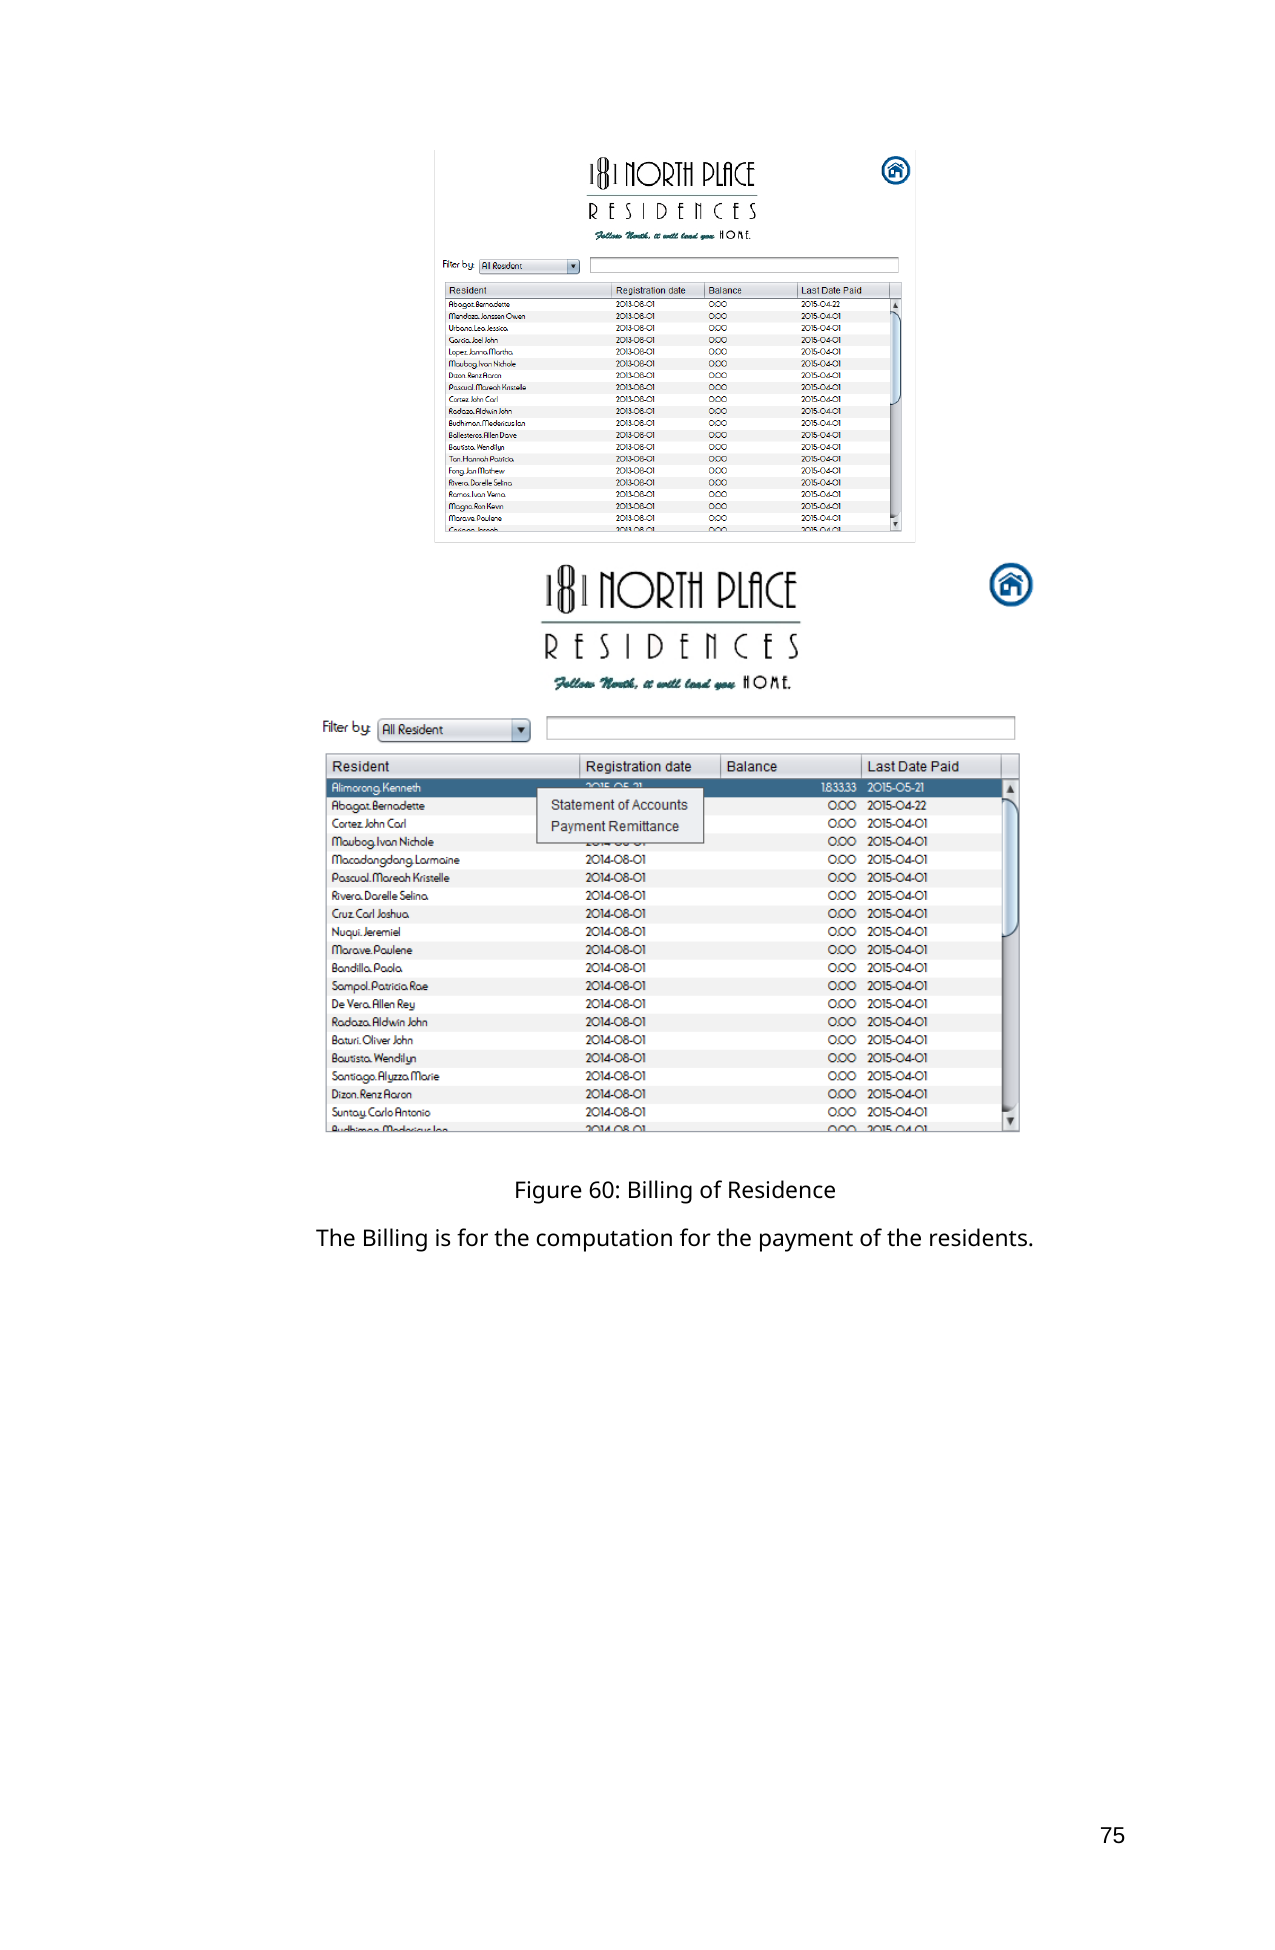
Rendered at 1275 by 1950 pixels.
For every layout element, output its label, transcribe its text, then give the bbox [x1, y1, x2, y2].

picture [311, 555, 1039, 1148]
text The Billing is for the computation for the payment of the residents. [225, 1222, 1125, 1253]
picture [434, 150, 916, 543]
subtitle Figure 60: Billing of Residence [225, 1174, 1125, 1205]
